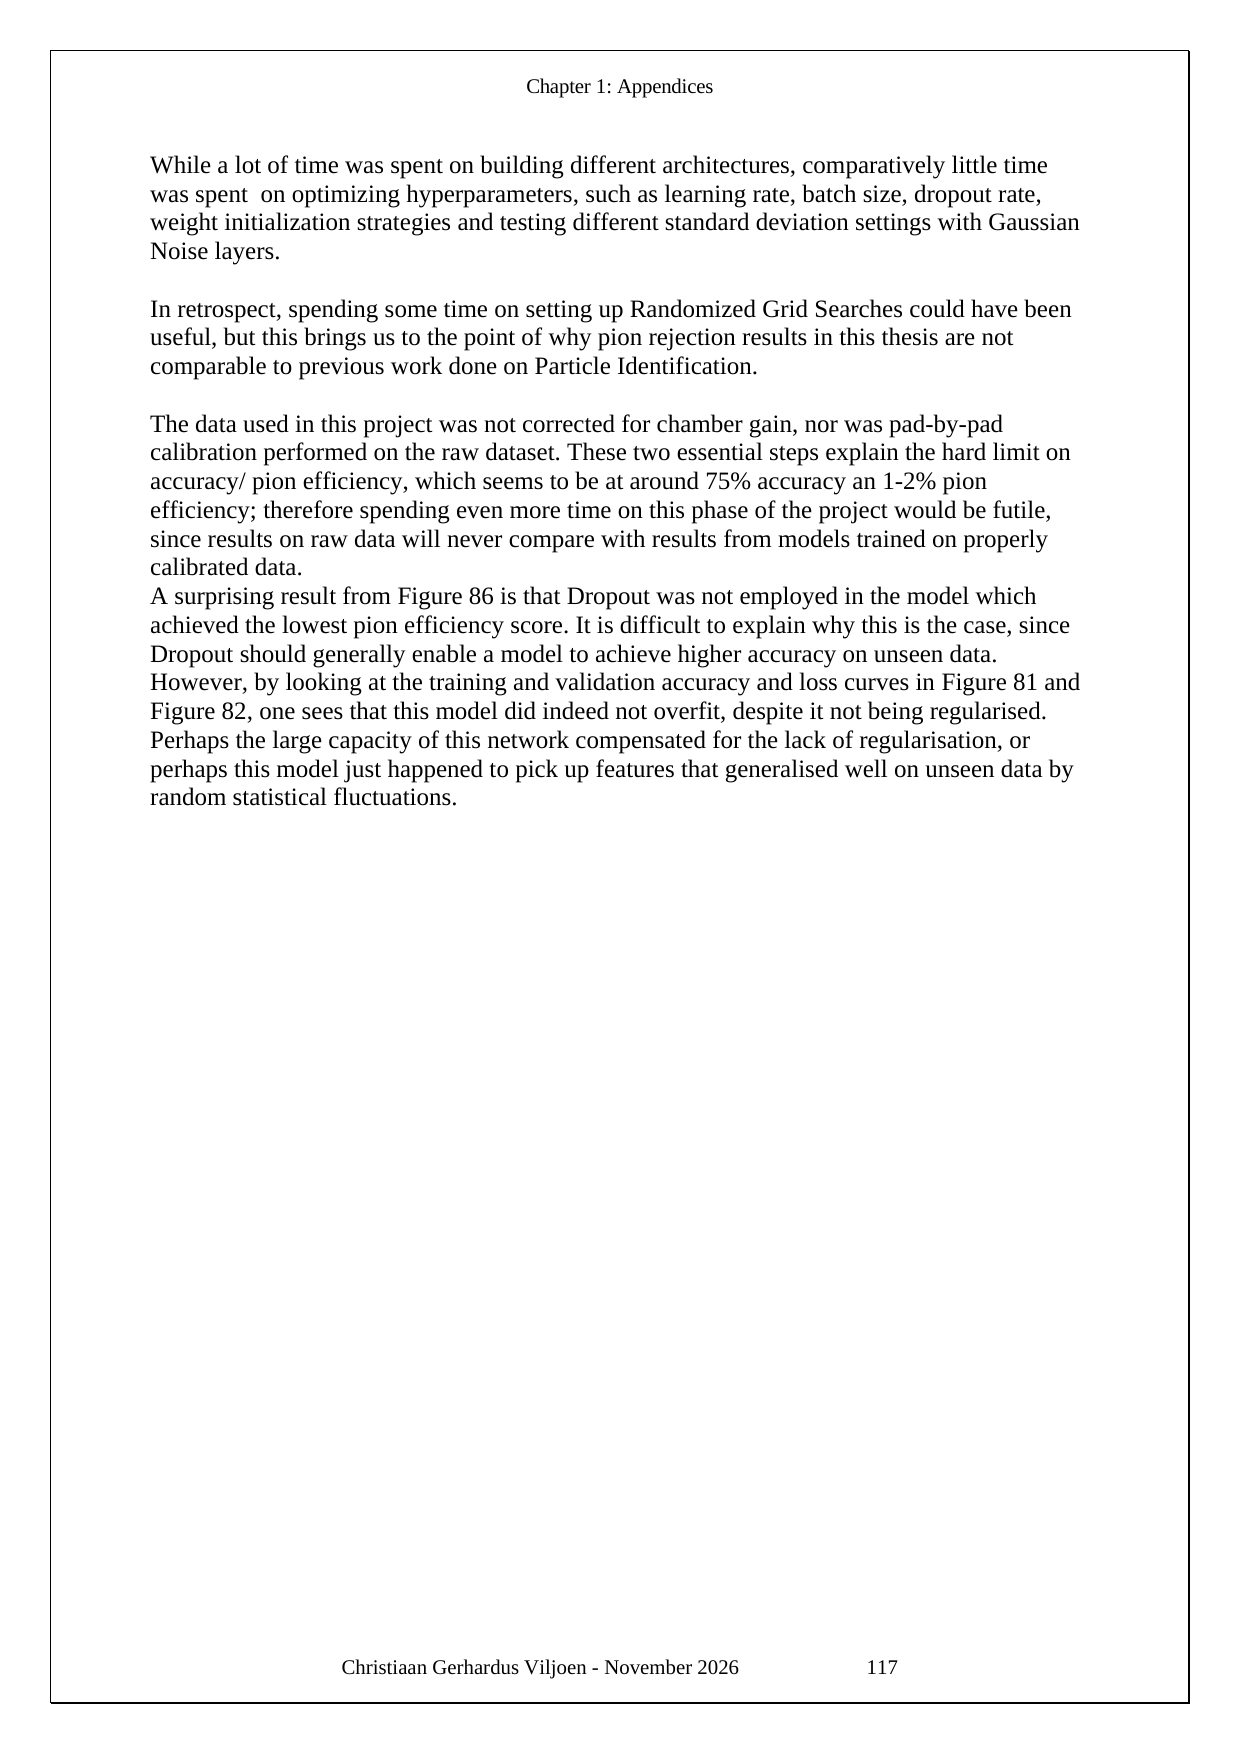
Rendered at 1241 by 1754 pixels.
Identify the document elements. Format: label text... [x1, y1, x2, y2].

text In retrospect, spending some time on setting up Randomized Grid Searches could have been useful, but this brings us to the point of why pion rejection results in this thesis are not comparable to previous work done on Particle Identification. [150, 294, 1089, 380]
text While a lot of time was spent on building different architectures, comparatively little time was spent on optimizing hyperparameters, such as learning rate, batch size, dropout rate, weight initialization strategies and testing different standard deviation settings with Gaussian Noise layers. [150, 150, 1089, 265]
text The data used in this project was not corrected for chamber gain, nor was pad-by-pad calibration performed on the raw dataset. These two essential steps explain the hard limit on accuracy/ pion efficiency, which seems to be at around 75% accuracy an 1-2% pion efficiency; therefore spending even more time on this phase of the project would be futile, since results on raw data will never compare with results from models trained on properly calibrated data. [150, 409, 1089, 581]
